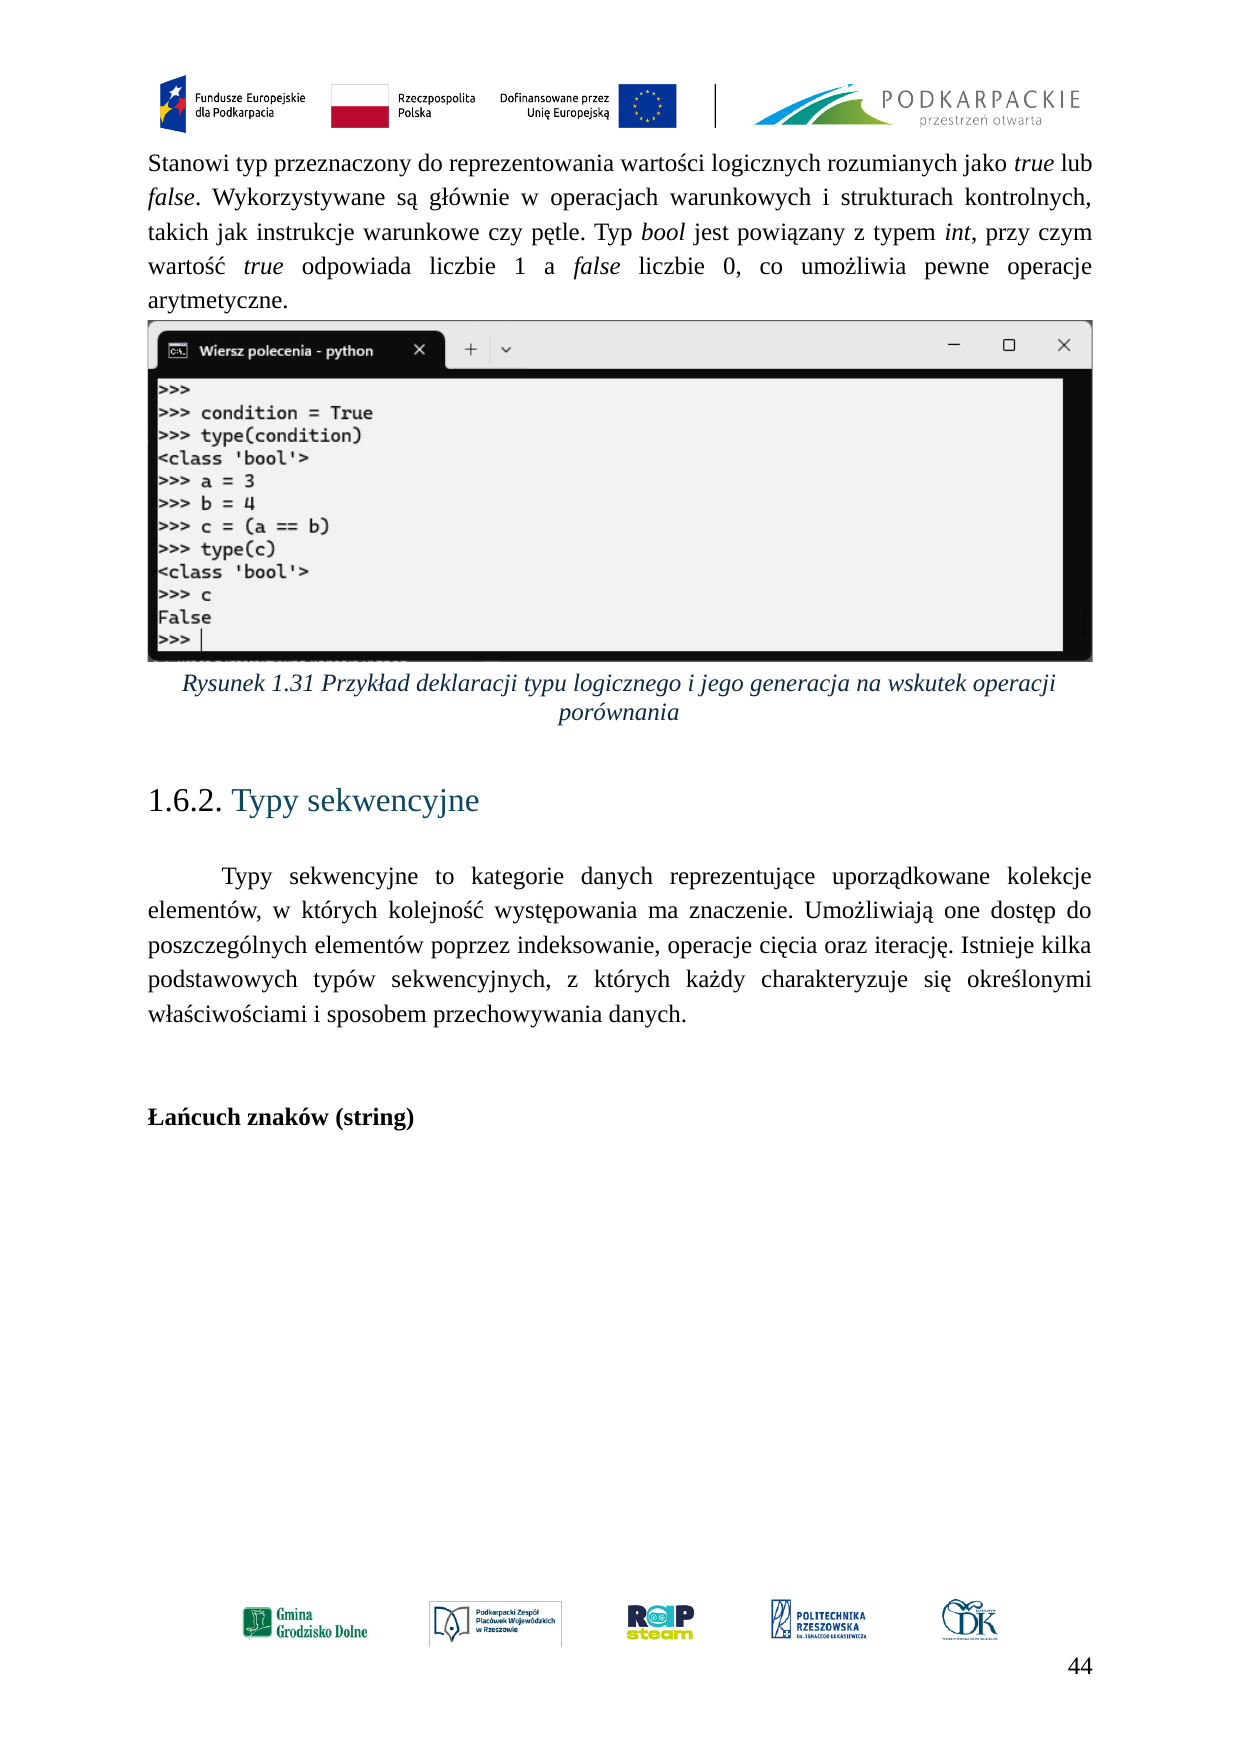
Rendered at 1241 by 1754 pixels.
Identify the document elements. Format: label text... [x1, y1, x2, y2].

picture [147, 320, 1093, 662]
subtitle Typy sekwencyjne [148, 781, 1092, 819]
text Łańcuch znaków (string) [148, 1102, 1092, 1131]
text Typy sekwencyjne to kategorie danych reprezentujące uporządkowane kolekcje elementów, w których kolejność występowania ma znaczenie. Umożliwiają one dostęp do poszczególnych elementów poprzez indeksowanie, operacje cięcia oraz iterację. Istnieje kilka podstawowych typów sekwencyjnych, z których każdy charakteryzuje się określonymi właściwościami i sposobem przechowywania danych. [148, 861, 1092, 1028]
picture [147, 60, 1093, 148]
picture [242, 1585, 998, 1652]
text Stanowi typ przeznaczony do reprezentowania wartości logicznych rozumianych jako true lub false. Wykorzystywane są głównie w operacjach warunkowych i strukturach kontrolnych, takich jak instrukcje warunkowe czy pętle. Typ bool jest powiązany z typem int, przy czym wartość true odpowiada liczbie 1 a false liczbie 0, co umożliwia pewne operacje arytmetyczne. [148, 148, 1092, 320]
